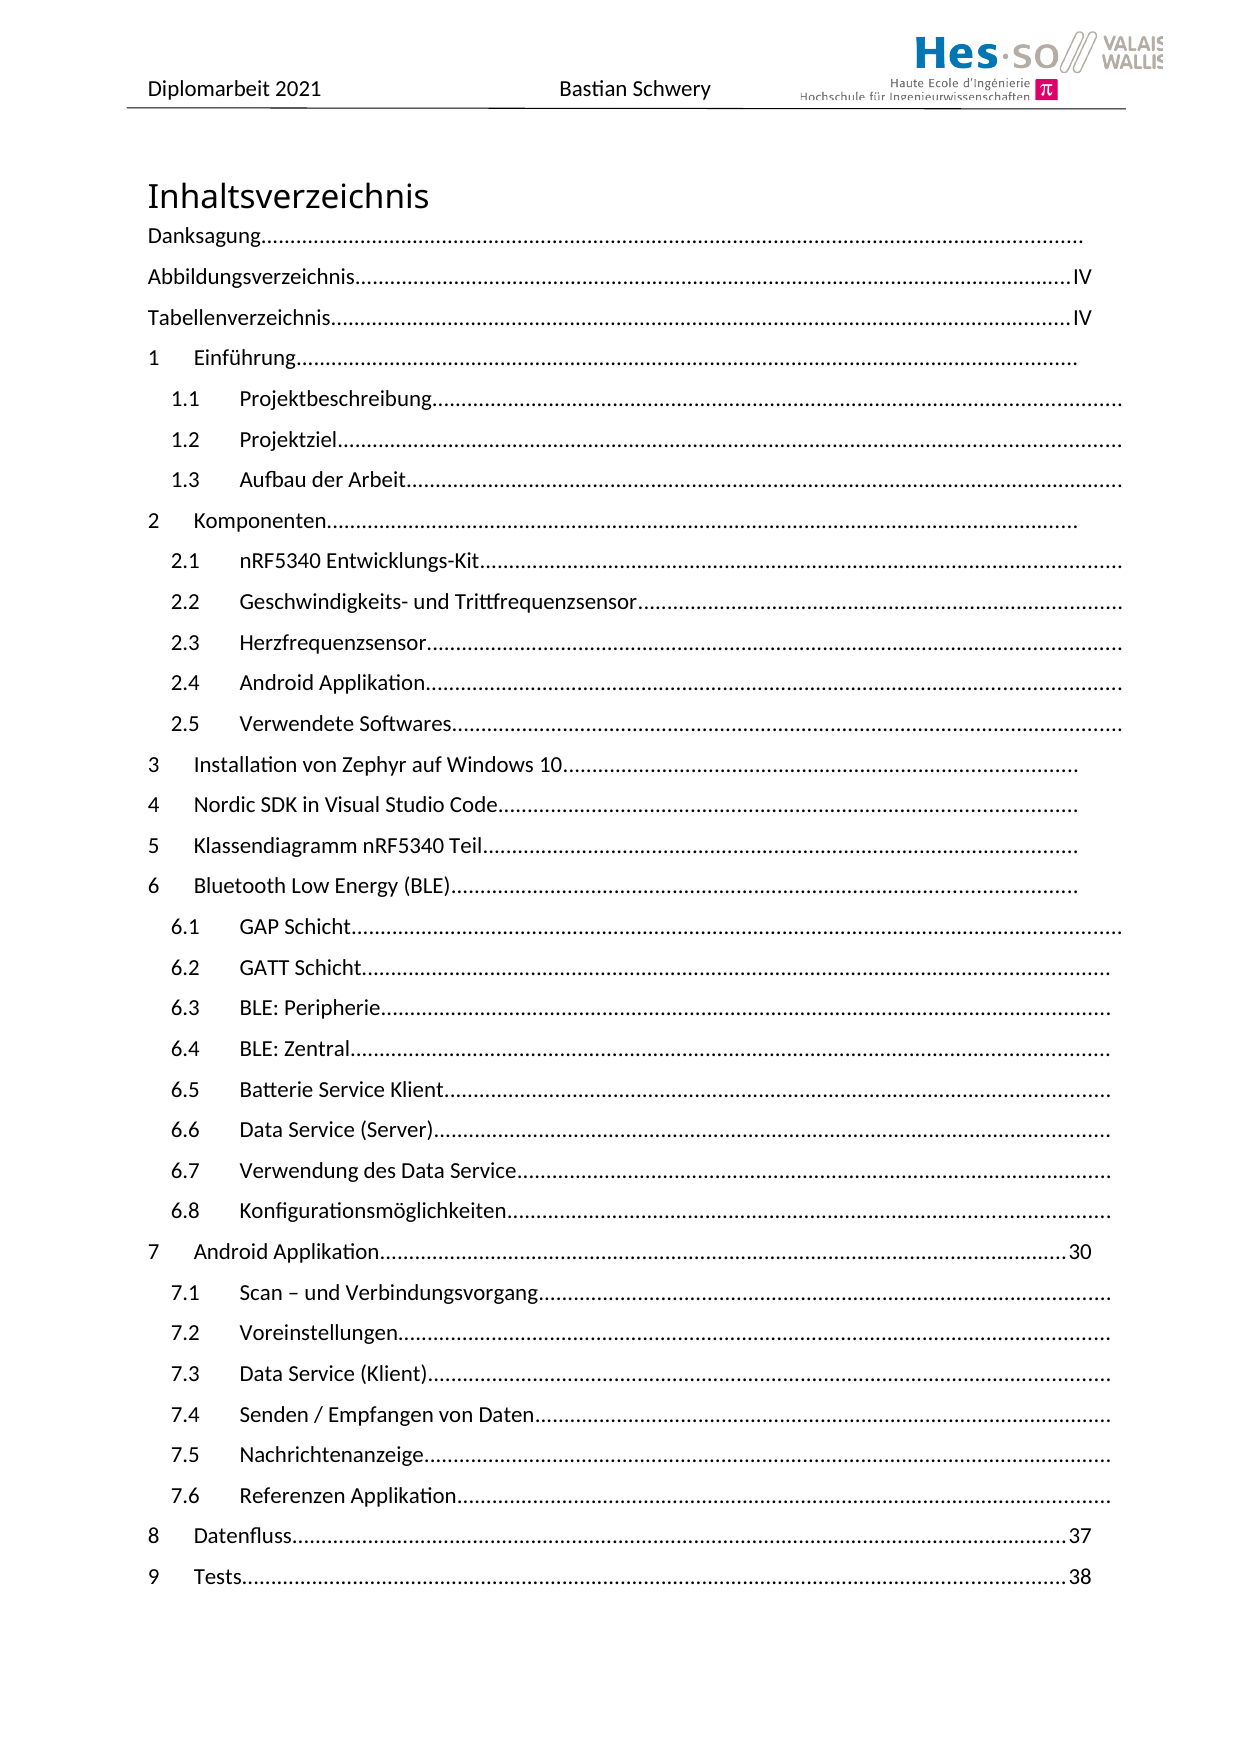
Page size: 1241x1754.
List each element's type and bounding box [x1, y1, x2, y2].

picture [800, 31, 1163, 100]
